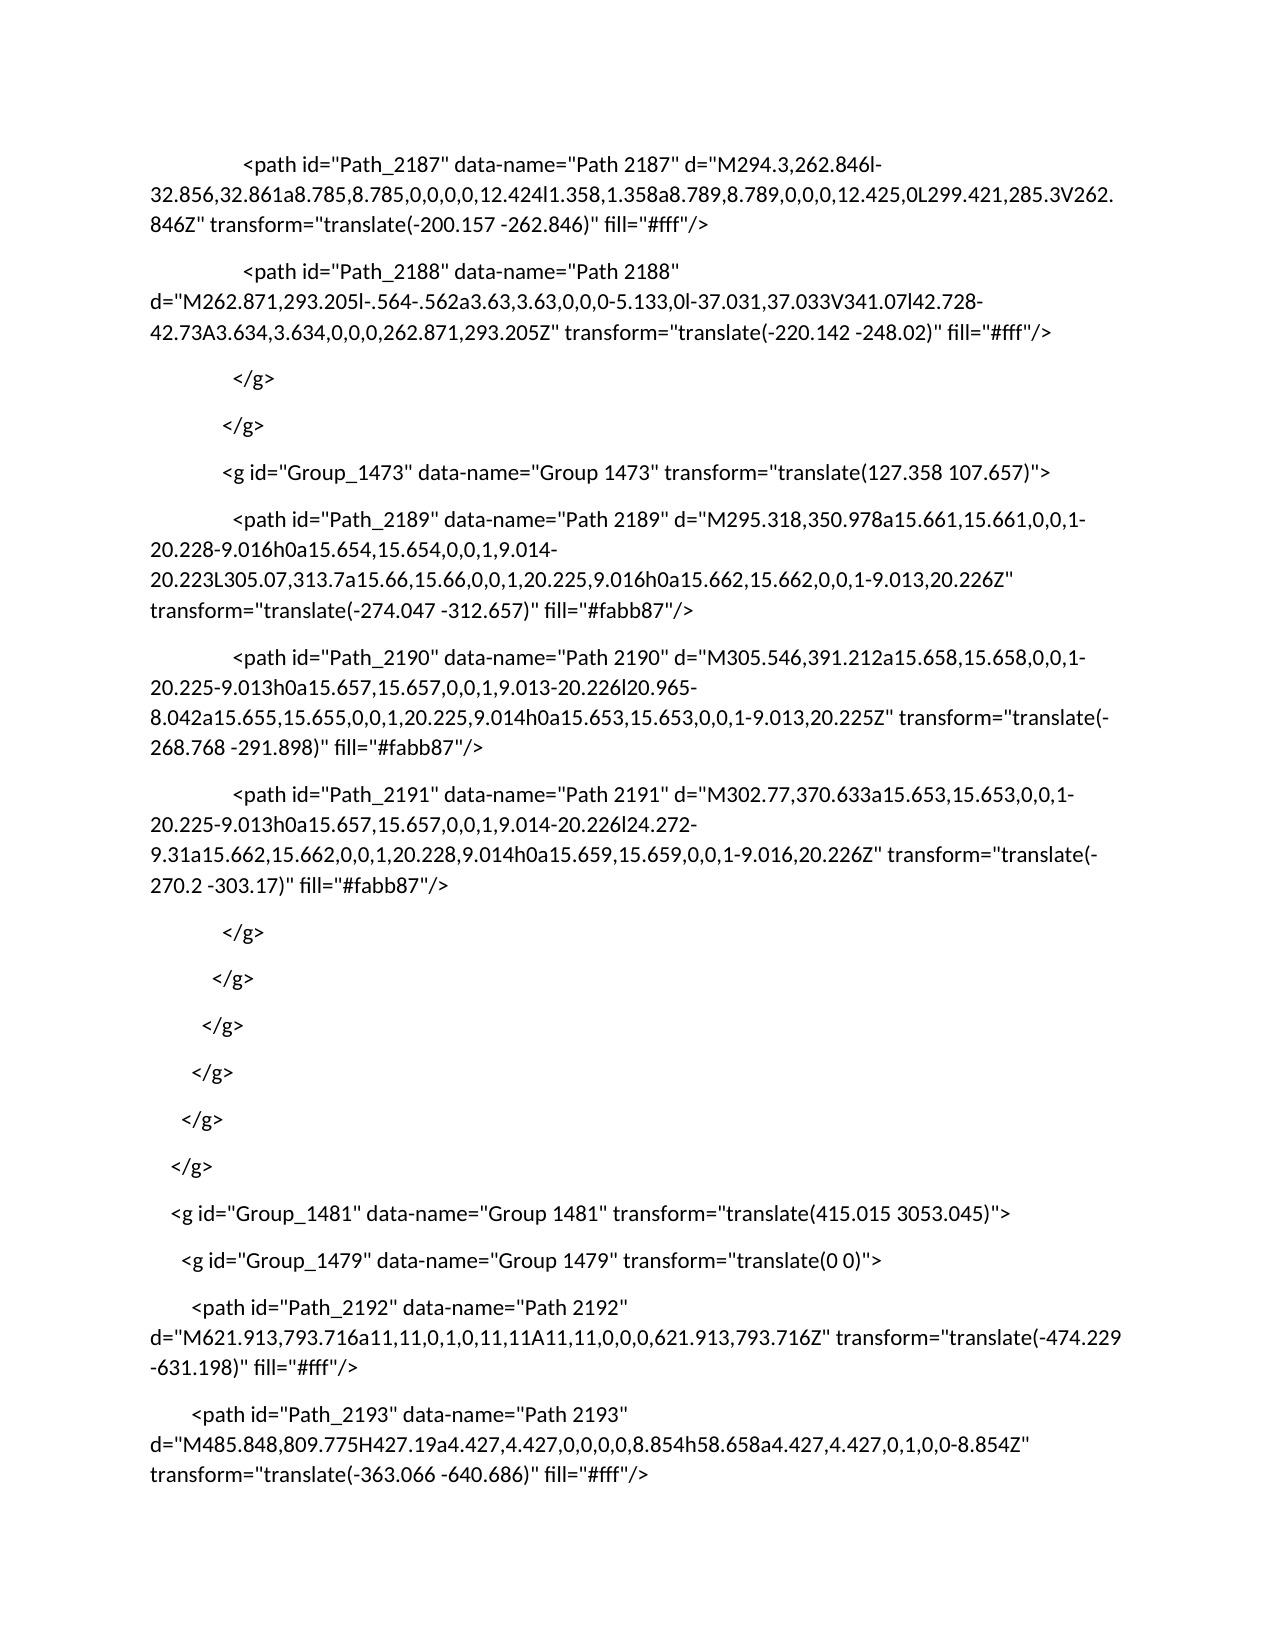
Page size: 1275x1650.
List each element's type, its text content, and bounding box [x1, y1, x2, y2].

text </g> [150, 964, 1125, 993]
text <path id="Path_2187" data-name="Path 2187" d="M294.3,262.846l-32.856,32.861a8.785,8.785,0,0,0,0,12.424l1.358,1.358a8.789,8.789,0,0,0,12.425,0L299.421,285.3V262.846Z" transform="translate(-200.157 -262.846)" fill="#fff"/> [150, 150, 1125, 238]
text </g> [150, 1152, 1125, 1180]
text <g id="Group_1473" data-name="Group 1473" transform="translate(127.358 107.657)"> [150, 458, 1125, 486]
text </g> [150, 364, 1125, 393]
text </g> [150, 411, 1125, 439]
text </g> [150, 918, 1125, 946]
text <path id="Path_2188" data-name="Path 2188" d="M262.871,293.205l-.564-.562a3.63,3.63,0,0,0-5.133,0l-37.031,37.033V341.07l42.728-42.73A3.634,3.634,0,0,0,262.871,293.205Z" transform="translate(-220.142 -248.02)" fill="#fff"/> [150, 257, 1125, 346]
text <path id="Path_2189" data-name="Path 2189" d="M295.318,350.978a15.661,15.661,0,0,1-20.228-9.016h0a15.654,15.654,0,0,1,9.014-20.223L305.07,313.7a15.66,15.66,0,0,1,20.225,9.016h0a15.662,15.662,0,0,1-9.013,20.226Z" transform="translate(-274.047 -312.657)" fill="#fabb87"/> [150, 505, 1125, 624]
text <path id="Path_2193" data-name="Path 2193" d="M485.848,809.775H427.19a4.427,4.427,0,0,0,0,8.854h58.658a4.427,4.427,0,1,0,0-8.854Z" transform="translate(-363.066 -640.686)" fill="#fff"/> [150, 1400, 1125, 1488]
text <path id="Path_2190" data-name="Path 2190" d="M305.546,391.212a15.658,15.658,0,0,1-20.225-9.013h0a15.657,15.657,0,0,1,9.013-20.226l20.965-8.042a15.655,15.655,0,0,1,20.225,9.014h0a15.653,15.653,0,0,1-9.013,20.225Z" transform="translate(-268.768 -291.898)" fill="#fabb87"/> [150, 643, 1125, 761]
text </g> [150, 1011, 1125, 1039]
text </g> [150, 1058, 1125, 1086]
text <g id="Group_1481" data-name="Group 1481" transform="translate(415.015 3053.045)"> [150, 1199, 1125, 1227]
text <path id="Path_2192" data-name="Path 2192" d="M621.913,793.716a11,11,0,1,0,11,11A11,11,0,0,0,621.913,793.716Z" transform="translate(-474.229 -631.198)" fill="#fff"/> [150, 1293, 1125, 1381]
text </g> [150, 1105, 1125, 1133]
text <path id="Path_2191" data-name="Path 2191" d="M302.77,370.633a15.653,15.653,0,0,1-20.225-9.013h0a15.657,15.657,0,0,1,9.014-20.226l24.272-9.31a15.662,15.662,0,0,1,20.228,9.014h0a15.659,15.659,0,0,1-9.016,20.226Z" transform="translate(-270.2 -303.17)" fill="#fabb87"/> [150, 780, 1125, 899]
text <g id="Group_1479" data-name="Group 1479" transform="translate(0 0)"> [150, 1246, 1125, 1274]
